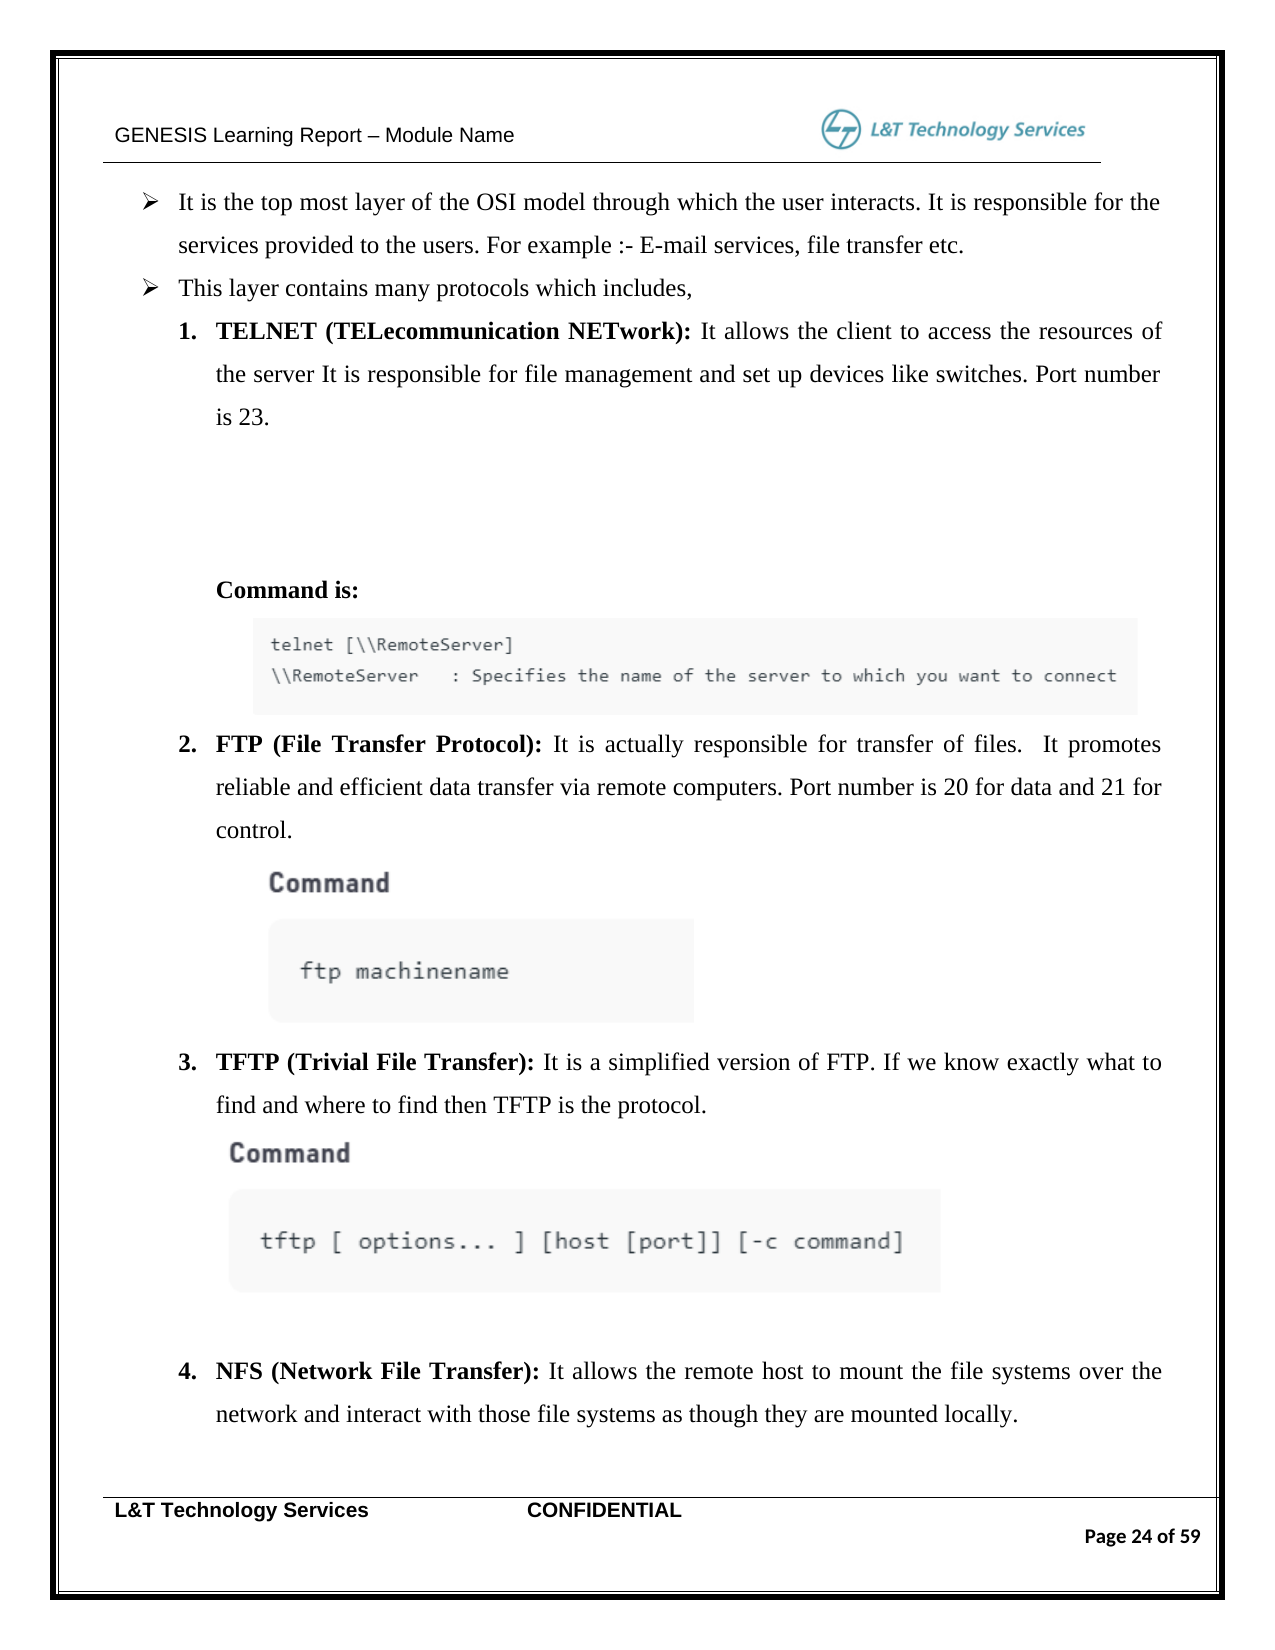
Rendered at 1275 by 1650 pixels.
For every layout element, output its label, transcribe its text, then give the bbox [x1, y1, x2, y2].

picture [253, 858, 694, 1034]
list This layer contains many protocols which includes, [141, 273, 1162, 302]
list FTP (File Transfer Protocol): It is actually responsible for transfer of files. It promotes reliable and efficient data transfer via remote computers. Port number is 20 for data and 21 for control. [178, 729, 1162, 844]
text Command is: [178, 575, 1162, 604]
list It is the top most layer of the OSI model through which the user interacts. It is responsible for the services provided to the users. For example :- E-mail services, file transfer etc. [141, 187, 1162, 259]
list TELNET (TELecommunication NETwork): It allows the client to access the resources of the server It is responsible for file management and set up devices like switches. Port number is 23. [178, 316, 1162, 431]
list TFTP (Trivial File Transfer): It is a simplified version of FTP. If we know exactly what to find and where to find then TFTP is the protocol. [178, 1047, 1162, 1119]
picture [253, 618, 1138, 715]
picture [215, 1133, 941, 1299]
list NFS (Network File Transfer): It allows the remote host to mount the file systems over the network and interact with those file systems as though they are mounted locally. [178, 1356, 1162, 1428]
